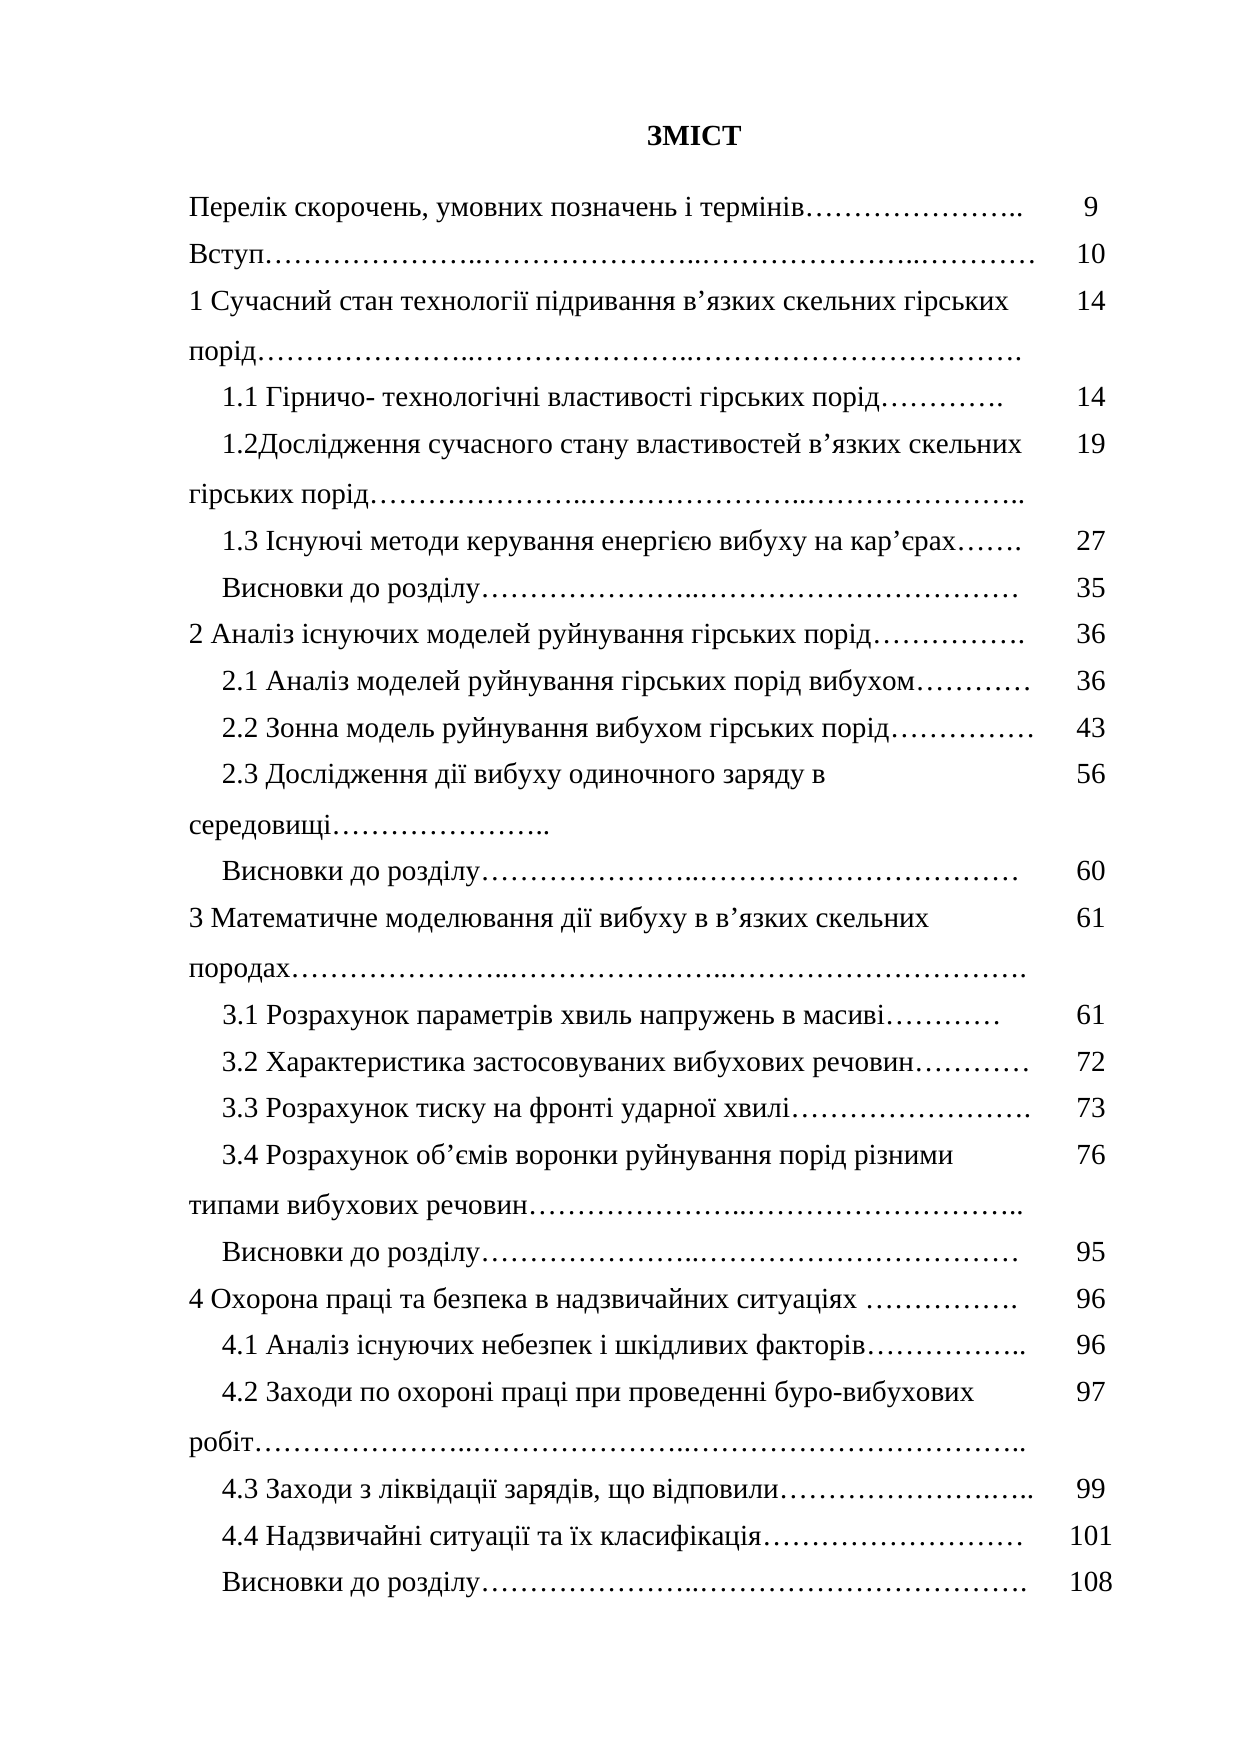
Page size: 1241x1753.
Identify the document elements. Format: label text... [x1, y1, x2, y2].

table_cell 2.2 Зонна модель руйнування вибухом гірських порід…………… [177, 710, 1048, 757]
table_cell 43 [1048, 710, 1133, 757]
table_cell 73 [1048, 1091, 1133, 1137]
table_cell 14 [1048, 283, 1133, 379]
table_cell 35 [1048, 570, 1133, 617]
table_cell 1 Сучасний стан технології підривання в’язких скельних гірських порід…………………..…………………..……………………………. [177, 283, 1048, 379]
table_cell Висновки до розділу…………………..…………………………… [177, 1234, 1048, 1281]
table_cell Висновки до розділу…………………..…………………………… [177, 570, 1048, 617]
table_cell 4.3 Заходи з ліквідації зарядів, що відповили………………….….. [177, 1471, 1048, 1518]
table_cell 56 [1048, 757, 1133, 853]
table_cell 1.2Дослідження сучасного стану властивостей в’язких скельних гірських порід…………………..…………………..………………….. [177, 426, 1048, 523]
text ЗМІСТ [177, 118, 1152, 152]
table_cell 108 [1048, 1565, 1133, 1611]
table_cell 96 [1048, 1281, 1133, 1327]
table_cell 36 [1048, 617, 1133, 663]
table_header 9 [1048, 189, 1133, 236]
table_cell 95 [1048, 1234, 1133, 1281]
table_header Перелік скорочень, умовних позначень і термінів………………….. [177, 189, 1048, 236]
table_cell 97 [1048, 1374, 1133, 1471]
table_cell 4.1 Аналіз існуючих небезпек і шкідливих факторів…………….. [177, 1328, 1048, 1374]
table_cell 2.1 Аналіз моделей руйнування гірських порід вибухом………… [177, 663, 1048, 710]
table_cell 4.2 Заходи по охороні праці при проведенні буро-вибухових робіт…………………..…………………..…………………………….. [177, 1374, 1048, 1471]
table_cell 3 Математичне моделювання дії вибуху в в’язких скельних породах…………………..…………………..…………………………. [177, 900, 1048, 997]
table_cell Висновки до розділу…………………..……………………………. [177, 1565, 1048, 1611]
table_cell 4 Охорона праці та безпека в надзвичайних ситуаціях ……………. [177, 1281, 1048, 1327]
table_cell 3.3 Розрахунок тиску на фронті ударної хвилі……………………. [177, 1091, 1048, 1137]
table_cell 2 Аналіз існуючих моделей руйнування гірських порід……………. [177, 617, 1048, 663]
table_cell Вступ…………………..…………………..…………………..………… [177, 236, 1048, 283]
table_cell 3.4 Розрахунок об’ємів воронки руйнування порід різними типами вибухових речовин…………………..……………………….. [177, 1137, 1048, 1234]
table_cell 101 [1048, 1518, 1133, 1564]
table_cell 99 [1048, 1471, 1133, 1518]
table_cell 4.4 Надзвичайні ситуації та їх класифікація……………………… [177, 1518, 1048, 1564]
table_cell 2.3 Дослідження дії вибуху одиночного заряду в середовищі………………….. [177, 757, 1048, 853]
table_cell 10 [1048, 236, 1133, 283]
table_cell 36 [1048, 663, 1133, 710]
table_cell 72 [1048, 1044, 1133, 1091]
table_cell 61 [1048, 900, 1133, 997]
table_cell 27 [1048, 523, 1133, 570]
table_cell 60 [1048, 854, 1133, 900]
table_cell Висновки до розділу…………………..…………………………… [177, 854, 1048, 900]
table_cell 1.1 Гірничо- технологічні властивості гірських порід…………. [177, 380, 1048, 426]
table_cell 14 [1048, 380, 1133, 426]
table_cell 1.3 Існуючі методи керування енергією вибуху на кар’єрах……. [177, 523, 1048, 570]
table_cell 3.2 Характеристика застосовуваних вибухових речовин………… [177, 1044, 1048, 1091]
table_cell 76 [1048, 1137, 1133, 1234]
table_cell 61 [1048, 997, 1133, 1044]
table_cell 19 [1048, 426, 1133, 523]
table_cell 96 [1048, 1328, 1133, 1374]
table_cell 3.1 Розрахунок параметрів хвиль напружень в масиві………… [177, 997, 1048, 1044]
